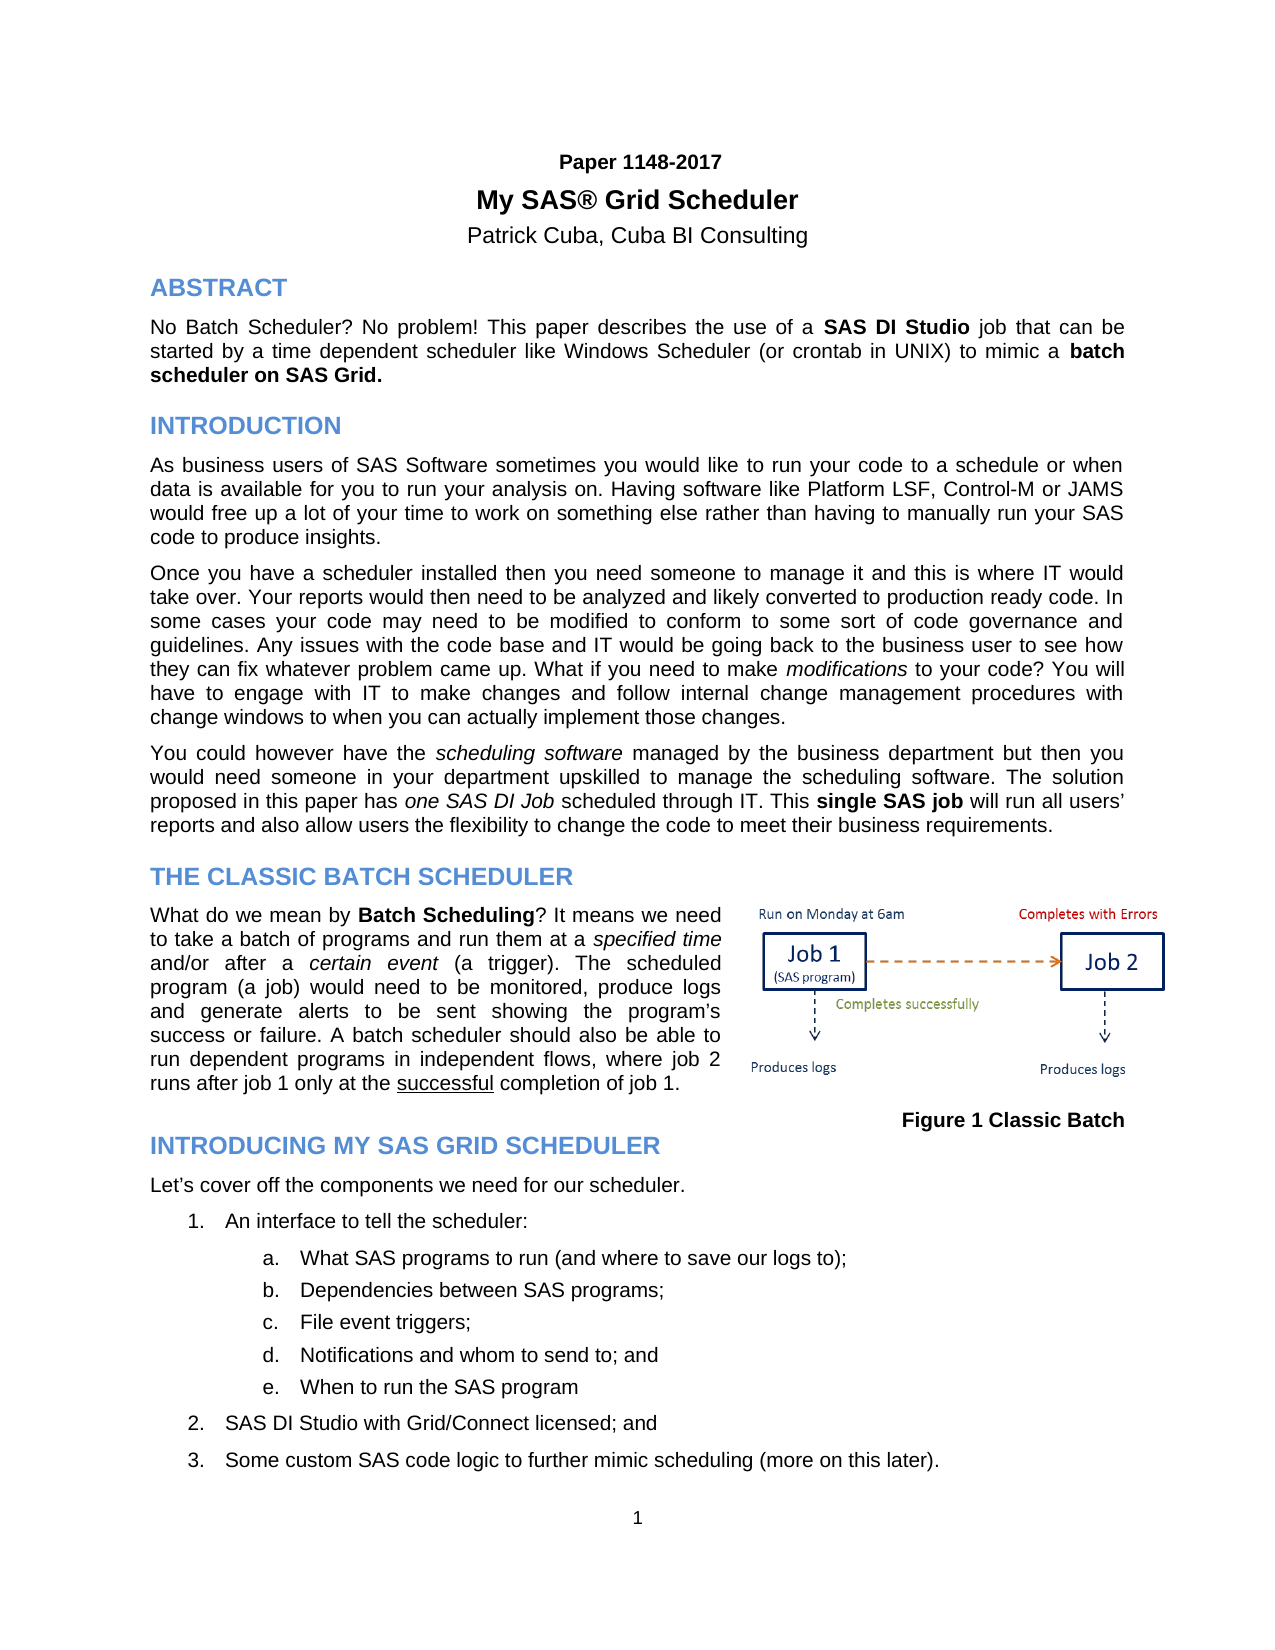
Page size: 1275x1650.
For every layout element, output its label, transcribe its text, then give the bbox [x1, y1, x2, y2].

text You could however have the scheduling software managed by the business department but then you would need someone in your department upskilled to manage the scheduling software. The solution proposed in this paper has one SAS DI Job scheduled through IT. This single SAS job will run all users’ reports and also allow users the flexibility to change the code to meet their business requirements. [150, 741, 1125, 837]
subtitle Abstract [150, 273, 1125, 302]
list An interface to tell the scheduler: [187, 1209, 1125, 1233]
list Notifications and whom to send to; and [262, 1342, 1125, 1366]
list SAS DI Studio with Grid/Connect licensed; and [187, 1411, 1125, 1435]
text Once you have a scheduler installed then you need someone to manage it and this is where IT would take over. Your reports would then need to be analyzed and likely converted to production ready code. In some cases your code may need to be modified to conform to some sort of code governance and guidelines. Any issues with the code base and IT would be going back to the business user to see how they can fix whatever problem came up. What if you need to make modifications to your code? You will have to engage with IT to make changes and follow internal change management procedures with change windows to when you can actually implement those changes. [150, 561, 1125, 729]
list When to run the SAS program [262, 1375, 1125, 1399]
picture [740, 899, 1179, 1088]
list Some custom SAS code logic to further mimic scheduling (more on this later). [187, 1448, 1125, 1472]
title My SAS® Grid Scheduler [150, 184, 1125, 216]
list File event triggers; [262, 1310, 1125, 1334]
subtitle Introduction [150, 411, 1125, 440]
subtitle introducing my SAS Grid Scheduler [150, 1131, 1125, 1160]
text No Batch Scheduler? No problem! This paper describes the use of a SAS DI Studio job that can be started by a time dependent scheduler like Windows Scheduler (or crontab in UNIX) to mimic a batch scheduler on SAS Grid. [150, 314, 1125, 386]
text Figure 1 Classic Batch [150, 1107, 1125, 1131]
list Dependencies between SAS programs; [262, 1278, 1125, 1302]
text Patrick Cuba, Cuba BI Consulting [150, 222, 1125, 248]
text Let’s cover off the components we need for our scheduler. [150, 1173, 1125, 1197]
text Paper 1148-2017 [150, 150, 1125, 174]
text As business users of SAS Software sometimes you would like to run your code to a schedule or when data is available for you to run your analysis on. Having software like Platform LSF, Control-M or JAMS would free up a lot of your time to work on something else rather than having to manually run your SAS code to produce insights. [150, 453, 1125, 548]
subtitle The Classic Batch Scheduler [150, 862, 1125, 891]
list What SAS programs to run (and where to save our logs to); [262, 1246, 1125, 1269]
